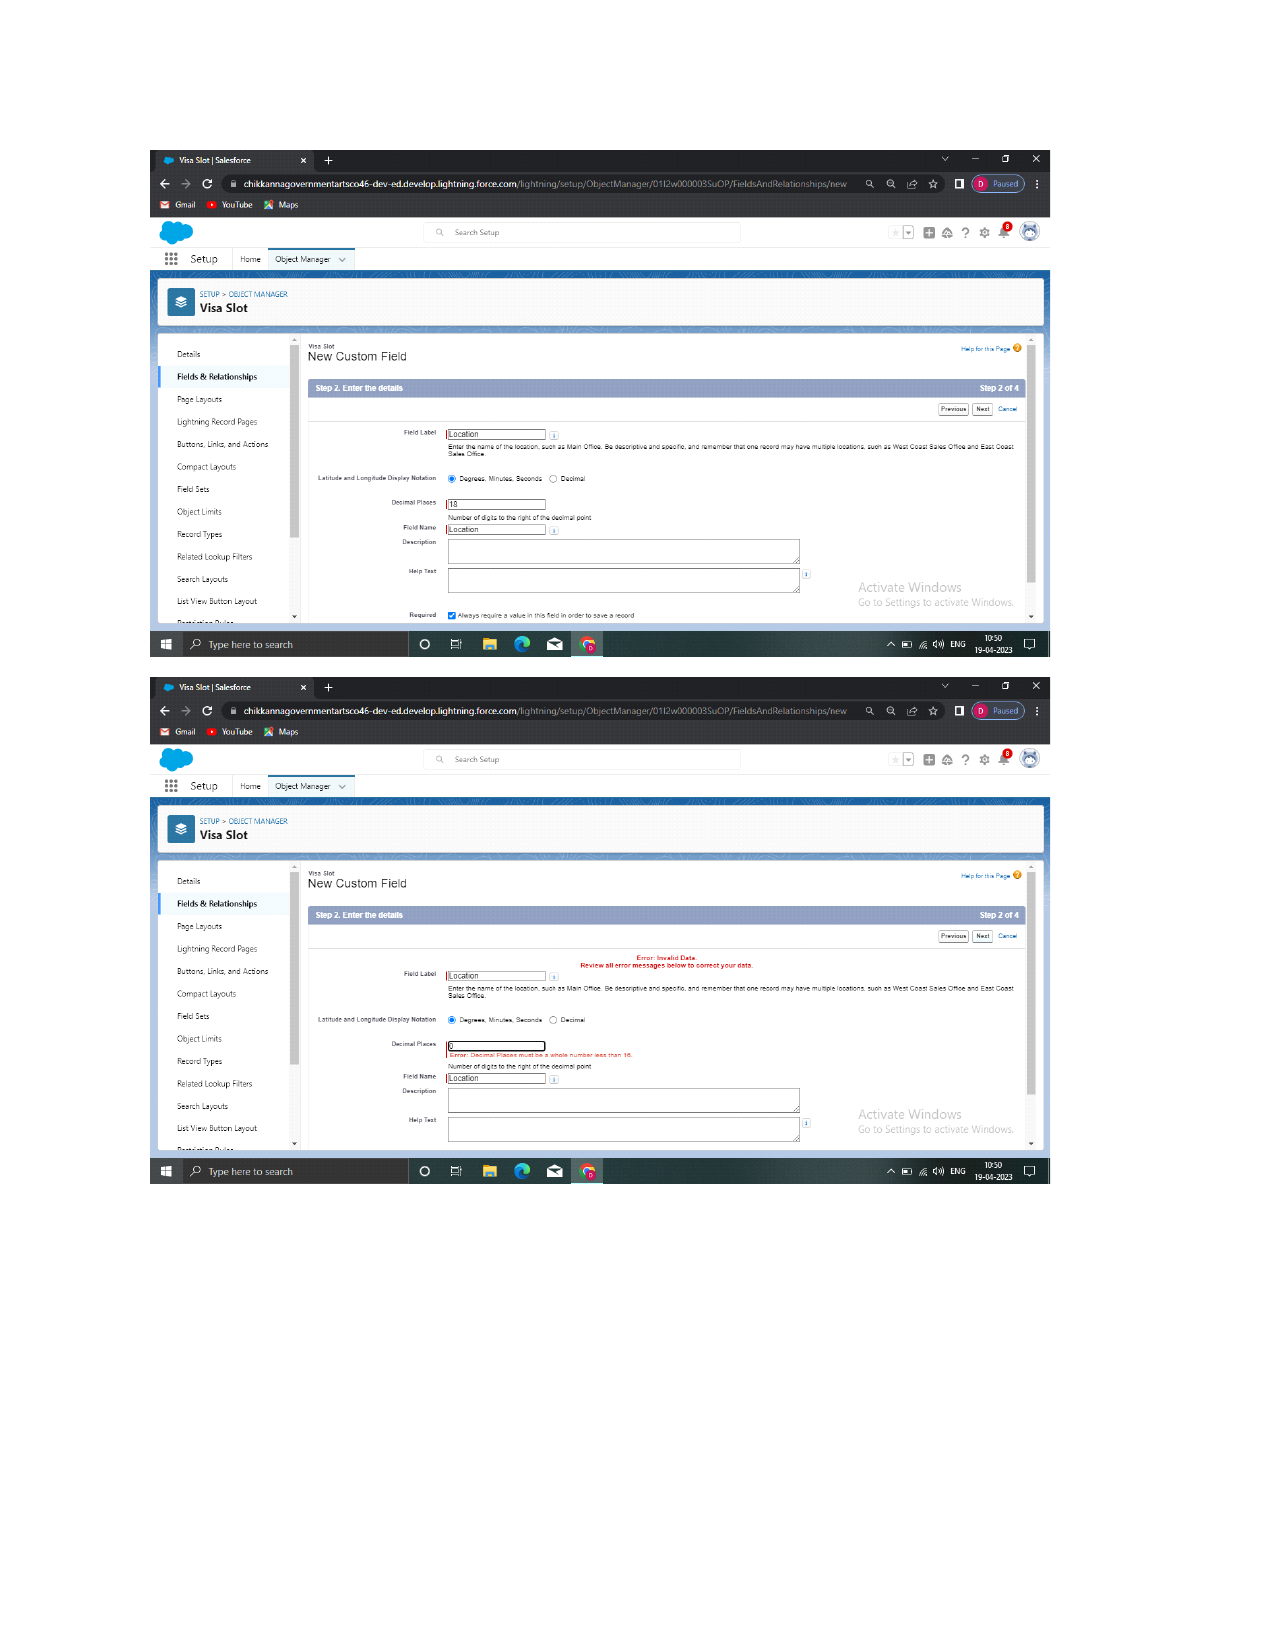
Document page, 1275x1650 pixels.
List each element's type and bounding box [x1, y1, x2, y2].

picture [150, 150, 1050, 657]
picture [150, 677, 1050, 1184]
